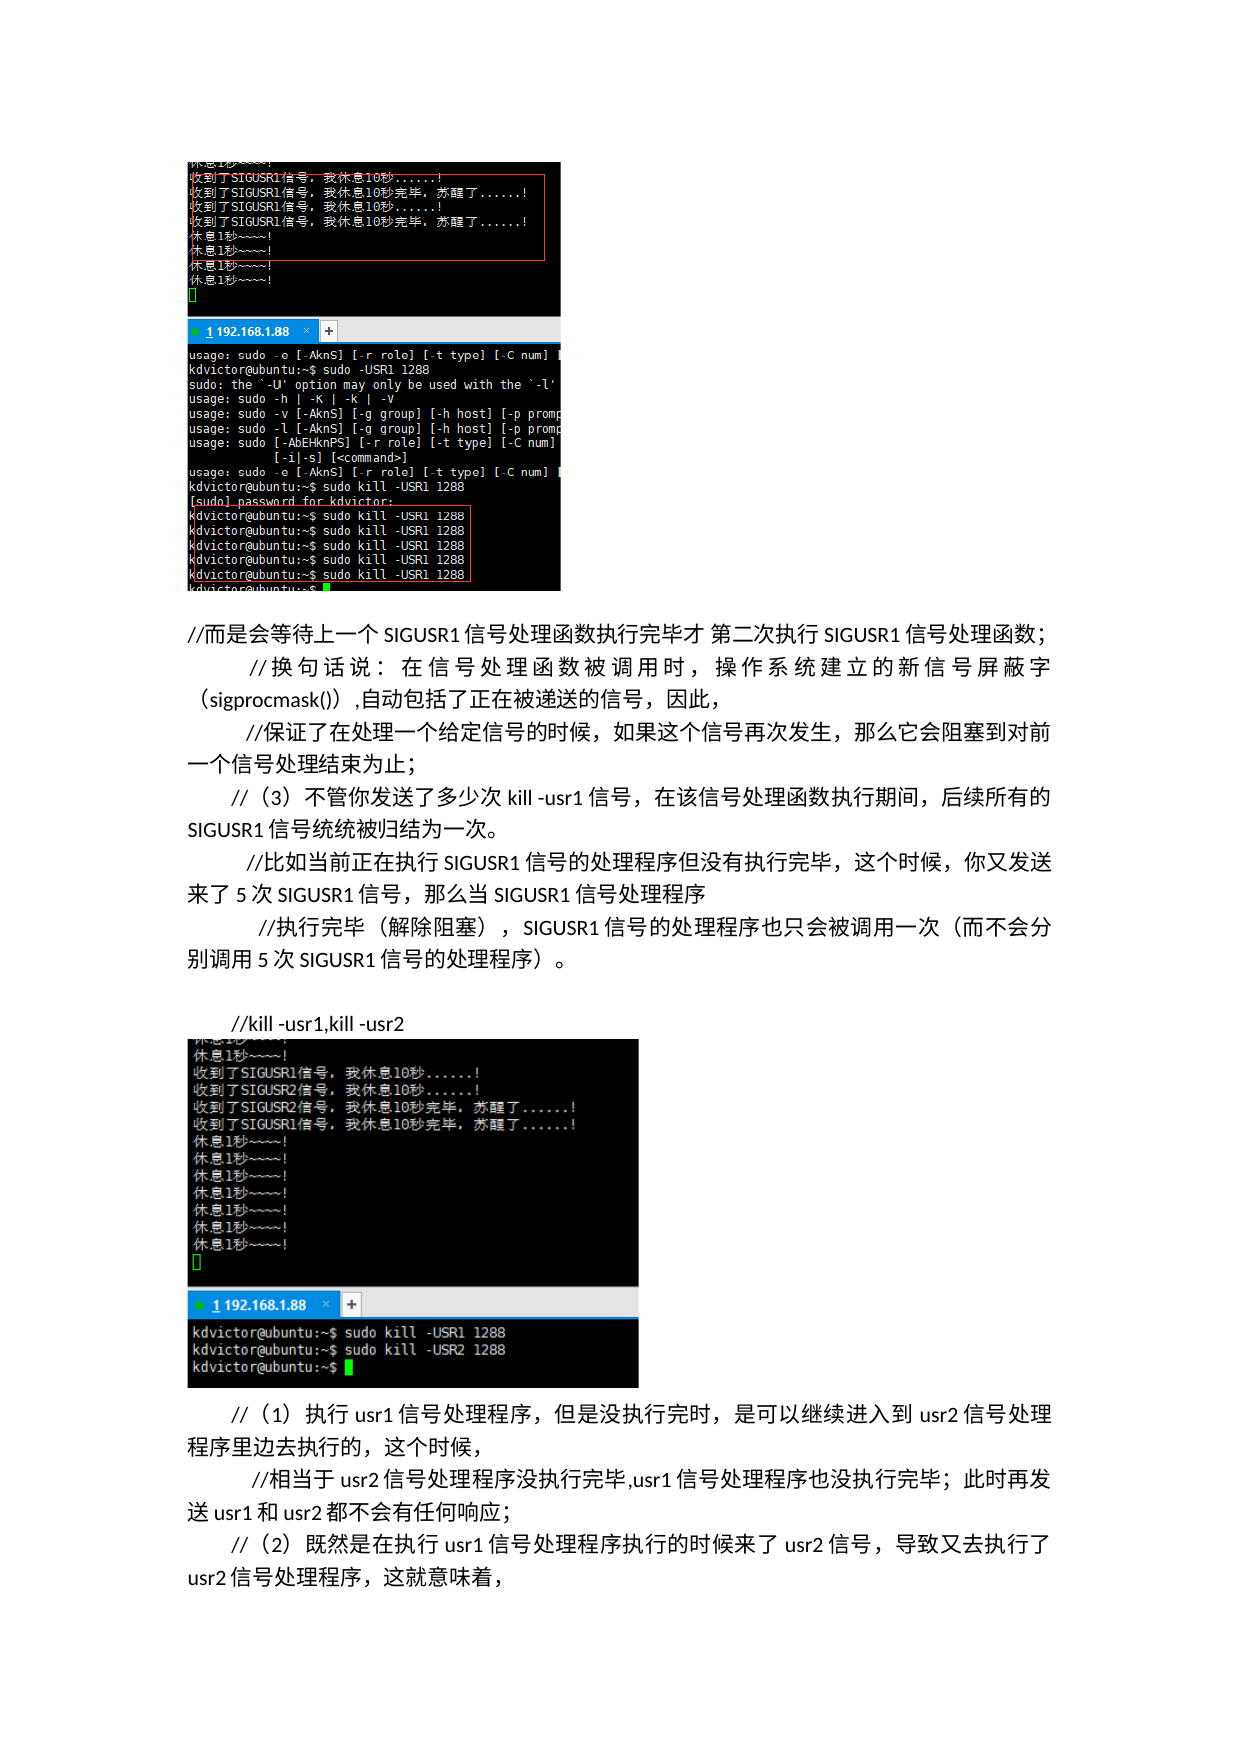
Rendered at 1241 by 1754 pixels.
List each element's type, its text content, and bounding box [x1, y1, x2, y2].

picture [187, 162, 561, 591]
picture [187, 1039, 639, 1388]
text //而是会等待上一个SIGUSR1信号处理函数执行完毕才 第二次执行SIGUSR1信号处理函数； [187, 617, 1053, 649]
text //比如当前正在执行SIGUSR1信号的处理程序但没有执行完毕，这个时候，你又发送来了5次SIGUSR1信号，那么当SIGUSR1信号处理程序 [187, 844, 1053, 909]
text //kill -usr1,kill -usr2 [187, 1007, 1053, 1039]
text //（3）不管你发送了多少次kill -usr1信号，在该信号处理函数执行期间，后续所有的SIGUSR1信号统统被归结为一次。 [187, 779, 1053, 844]
text //执行完毕（解除阻塞），SIGUSR1信号的处理程序也只会被调用一次（而不会分别调用5次SIGUSR1信号的处理程序）。 [187, 909, 1053, 974]
text //换句话说：在信号处理函数被调用时，操作系统建立的新信号屏蔽字（sigprocmask()）,自动包括了正在被递送的信号，因此， [187, 649, 1053, 714]
text //相当于usr2信号处理程序没执行完毕,usr1信号处理程序也没执行完毕；此时再发送usr1和usr2都不会有任何响应； [187, 1462, 1053, 1527]
text //保证了在处理一个给定信号的时候，如果这个信号再次发生，那么它会阻塞到对前一个信号处理结束为止； [187, 714, 1053, 779]
text //（2）既然是在执行usr1信号处理程序执行的时候来了usr2信号，导致又去执行了usr2信号处理程序，这就意味着， [187, 1527, 1053, 1592]
text //（1）执行usr1信号处理程序，但是没执行完时，是可以继续进入到usr2信号处理程序里边去执行的，这个时候， [187, 1397, 1053, 1462]
